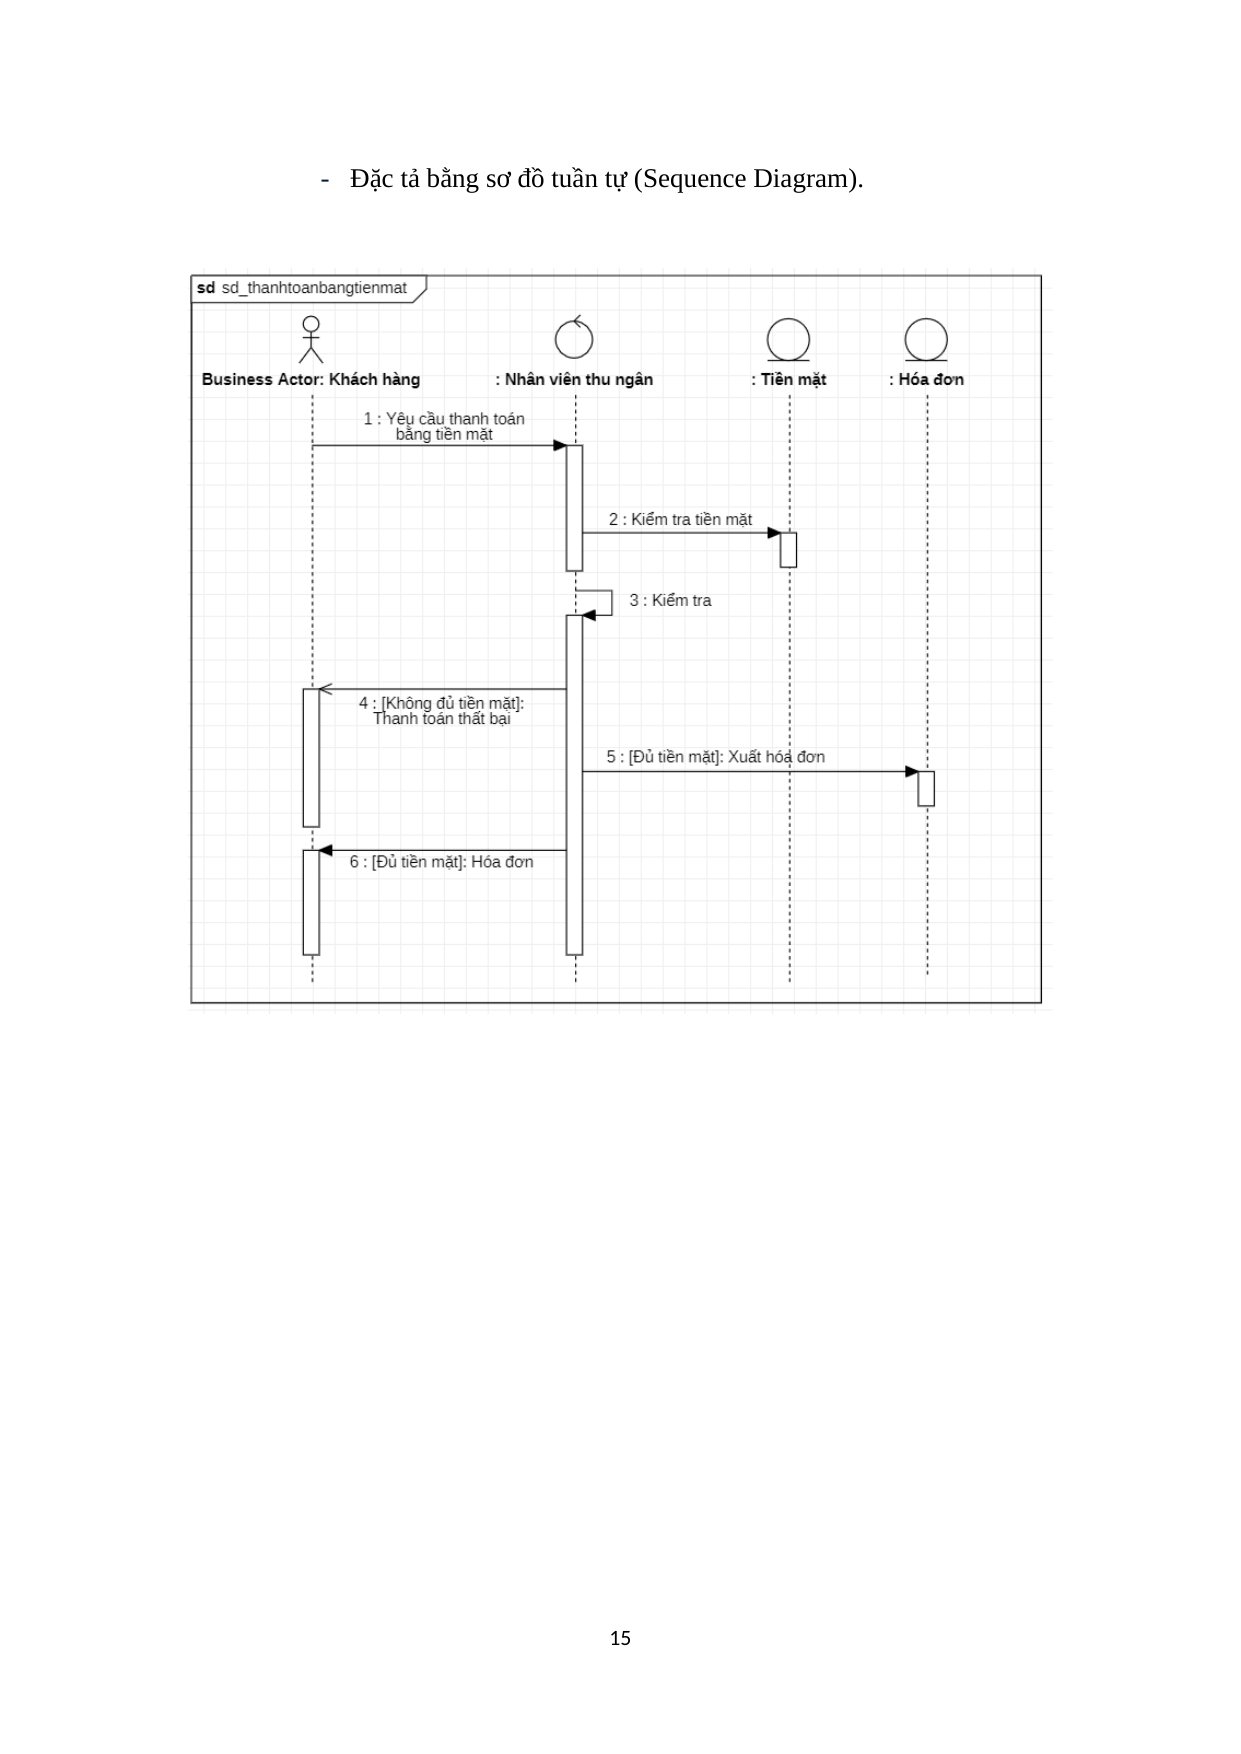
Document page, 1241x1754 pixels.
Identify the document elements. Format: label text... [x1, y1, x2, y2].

picture [187, 268, 1053, 1014]
list Đặc tả bằng sơ đồ tuần tự (Sequence Diagram). [320, 162, 1053, 194]
